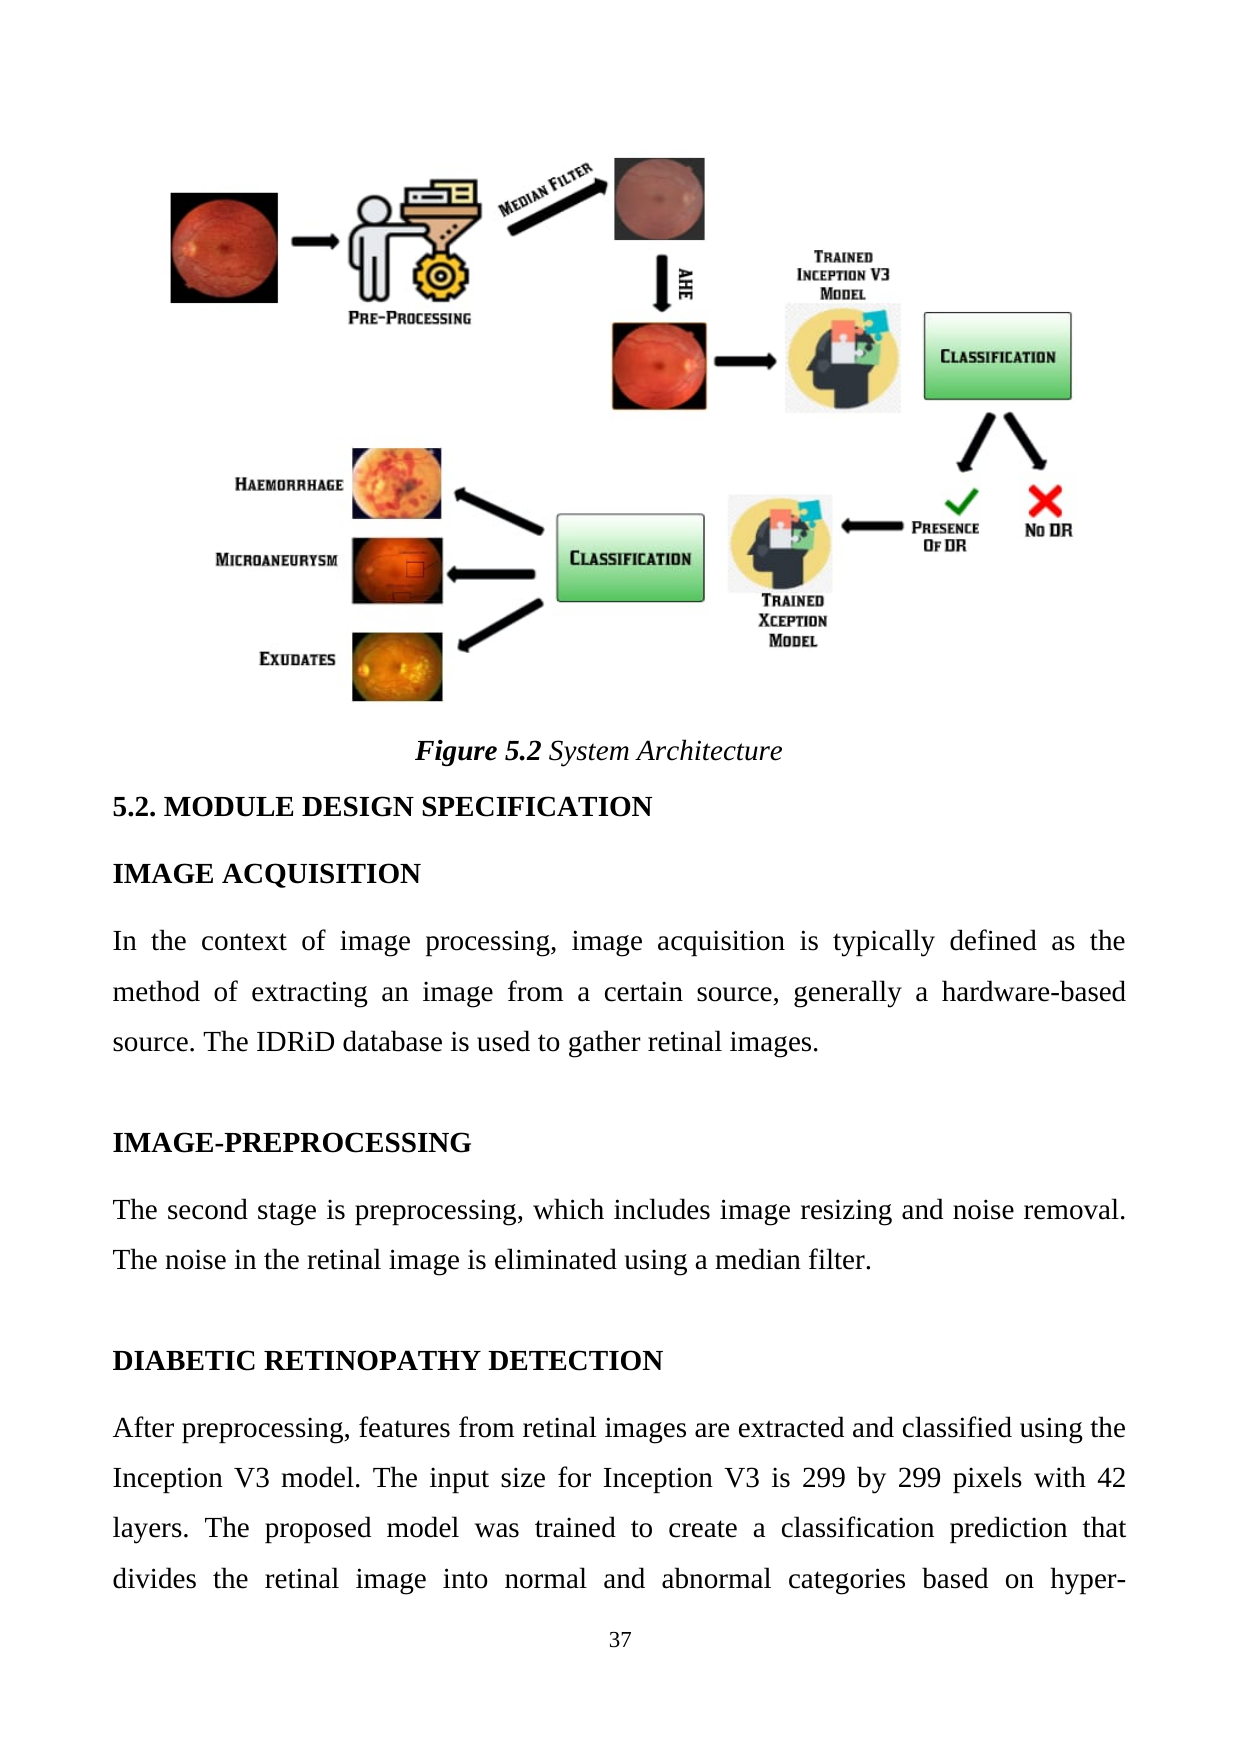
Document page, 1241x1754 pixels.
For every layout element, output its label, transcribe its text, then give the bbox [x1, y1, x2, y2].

text 5.2. MODULE DESIGN SPECIFICATION [112, 789, 1128, 823]
text The second stage is preprocessing, which includes image resizing and noise removal. The noise in the retinal image is eliminated using a median filter. [112, 1192, 1128, 1276]
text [112, 1410, 1128, 1594]
text In the context of image processing, image acquisition is typically defined as the method of extracting an image from a certain source, generally a hardware-based source. The IDRiD database is used to gather retinal images. [112, 923, 1128, 1058]
picture [161, 150, 1079, 708]
text IMAGE-PREPROCESSING [112, 1125, 1128, 1158]
text DIABETIC RETINOPATHY DETECTION [112, 1343, 1128, 1376]
text IMAGE ACQUISITION [112, 856, 1128, 890]
